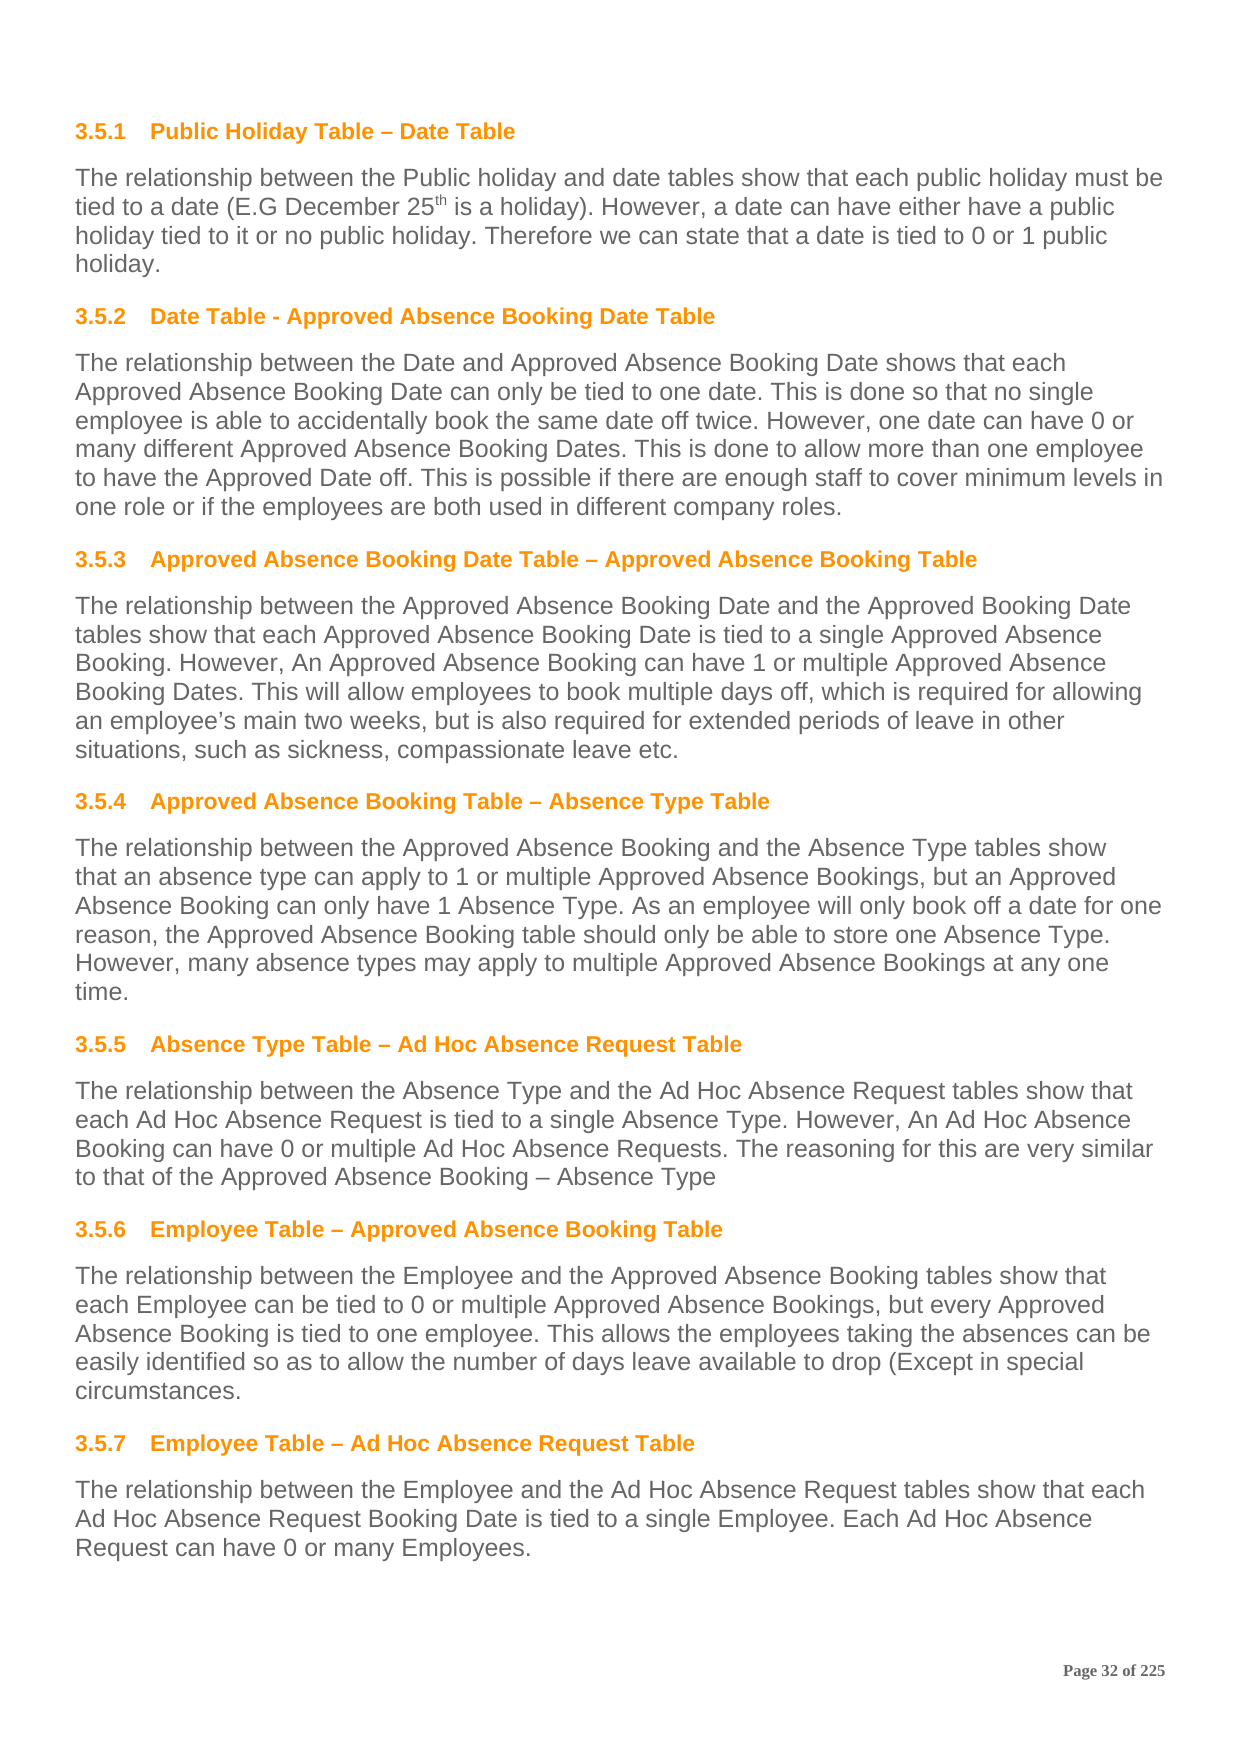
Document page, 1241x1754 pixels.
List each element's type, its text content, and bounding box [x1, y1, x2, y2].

text The relationship between the Employee and the Ad Hoc Absence Request tables show that each Ad Hoc Absence Request Booking Date is tied to a single Employee. Each Ad Hoc Absence Request can have 0 or many Employees. [75, 1475, 1165, 1561]
list Absence Type Table – Ad Hoc Absence Request Table [75, 1031, 1165, 1057]
list Approved Absence Booking Date Table – Approved Absence Booking Table [75, 546, 1165, 572]
list Date Table - Approved Absence Booking Date Table [75, 303, 1165, 329]
text The relationship between the Approved Absence Booking and the Absence Type tables show that an absence type can apply to 1 or multiple Approved Absence Bookings, but an Approved Absence Booking can only have 1 Absence Type. As an employee will only book off a date for one reason, the Approved Absence Booking table should only be able to store one Absence Type. However, many absence types may apply to multiple Approved Absence Bookings at any one time. [75, 833, 1165, 1006]
list Approved Absence Booking Table – Absence Type Table [75, 788, 1165, 815]
text The relationship between the Employee and the Approved Absence Booking tables show that each Employee can be tied to 0 or multiple Approved Absence Bookings, but every Approved Absence Booking is tied to one employee. This allows the employees taking the absences can be easily identified so as to allow the number of days leave available to drop (Except in special circumstances. [75, 1261, 1165, 1405]
text The relationship between the Approved Absence Booking Date and the Approved Booking Date tables show that each Approved Absence Booking Date is tied to a single Approved Absence Booking. However, An Approved Absence Booking can have 1 or multiple Approved Absence Booking Dates. This will allow employees to book multiple days off, which is required for allowing an employee’s main two weeks, but is also required for extended periods of leave in other situations, such as sickness, compassionate leave etc. [75, 591, 1165, 763]
list Employee Table – Approved Absence Booking Table [75, 1216, 1165, 1242]
list Public Holiday Table – Date Table [75, 118, 1165, 144]
list Employee Table – Ad Hoc Absence Request Table [75, 1430, 1165, 1456]
text The relationship between the Public holiday and date tables show that each public holiday must be tied to a date (E.G December 25th is a holiday). However, a date can have either have a public holiday tied to it or no public holiday. Therefore we can state that a date is tied to 0 or 1 public holiday. [75, 163, 1165, 278]
text The relationship between the Date and Approved Absence Booking Date shows that each Approved Absence Booking Date can only be tied to one date. This is done so that no single employee is able to accidentally book the same date off twice. However, one date can have 0 or many different Approved Absence Booking Dates. This is done to allow more than one employee to have the Approved Date off. This is possible if there are enough staff to cover minimum levels in one role or if the employees are both used in different company roles. [75, 348, 1165, 521]
text The relationship between the Absence Type and the Ad Hoc Absence Request tables show that each Ad Hoc Absence Request is tied to a single Absence Type. However, An Ad Hoc Absence Booking can have 0 or multiple Ad Hoc Absence Requests. The reasoning for this are very similar to that of the Approved Absence Booking – Absence Type [75, 1076, 1165, 1191]
